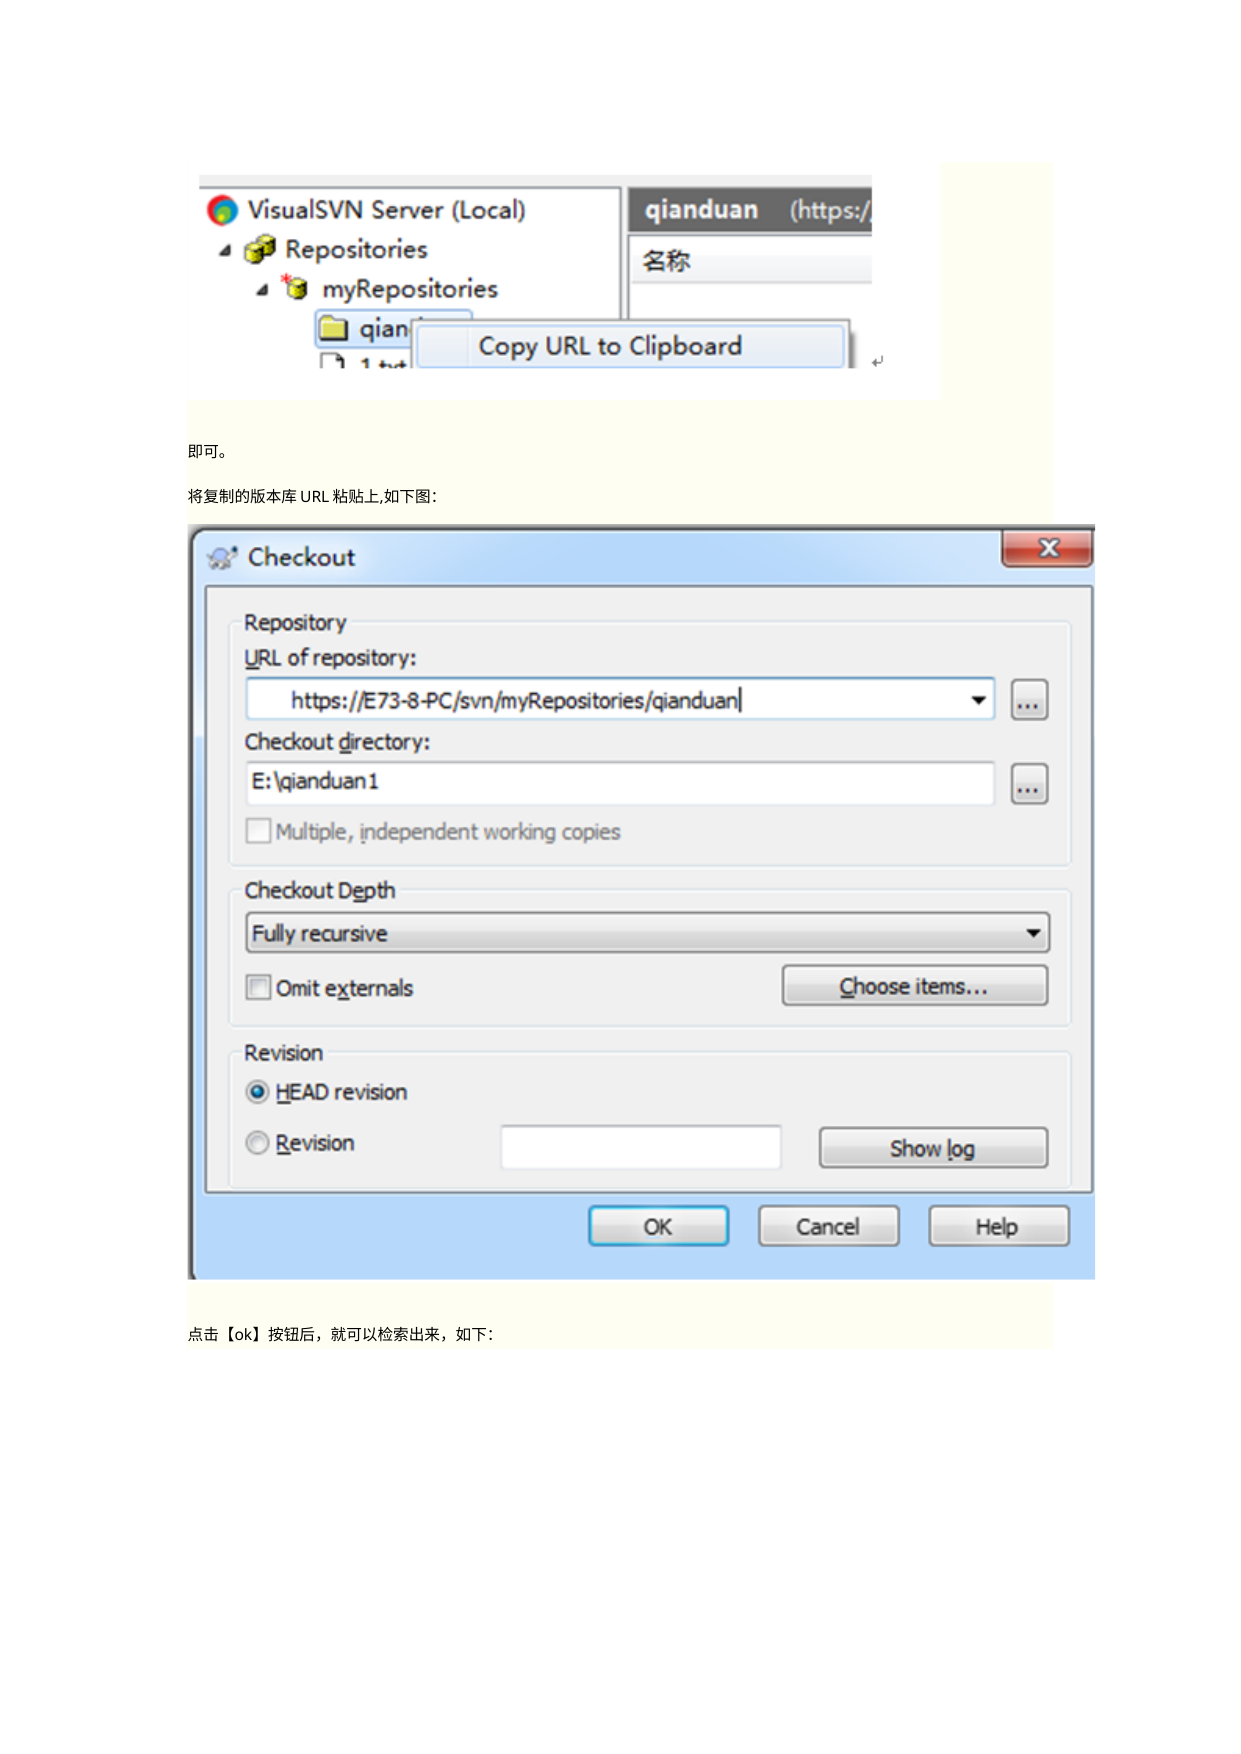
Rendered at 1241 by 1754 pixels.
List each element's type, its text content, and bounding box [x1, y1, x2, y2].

text 点击【ok】按钮后，就可以检索出来，如下： [187, 1317, 1053, 1349]
text 将复制的版本库URL粘贴上,如下图： [187, 479, 1053, 512]
picture [187, 162, 941, 400]
text 即可。 [187, 434, 1053, 467]
picture [187, 524, 1096, 1283]
